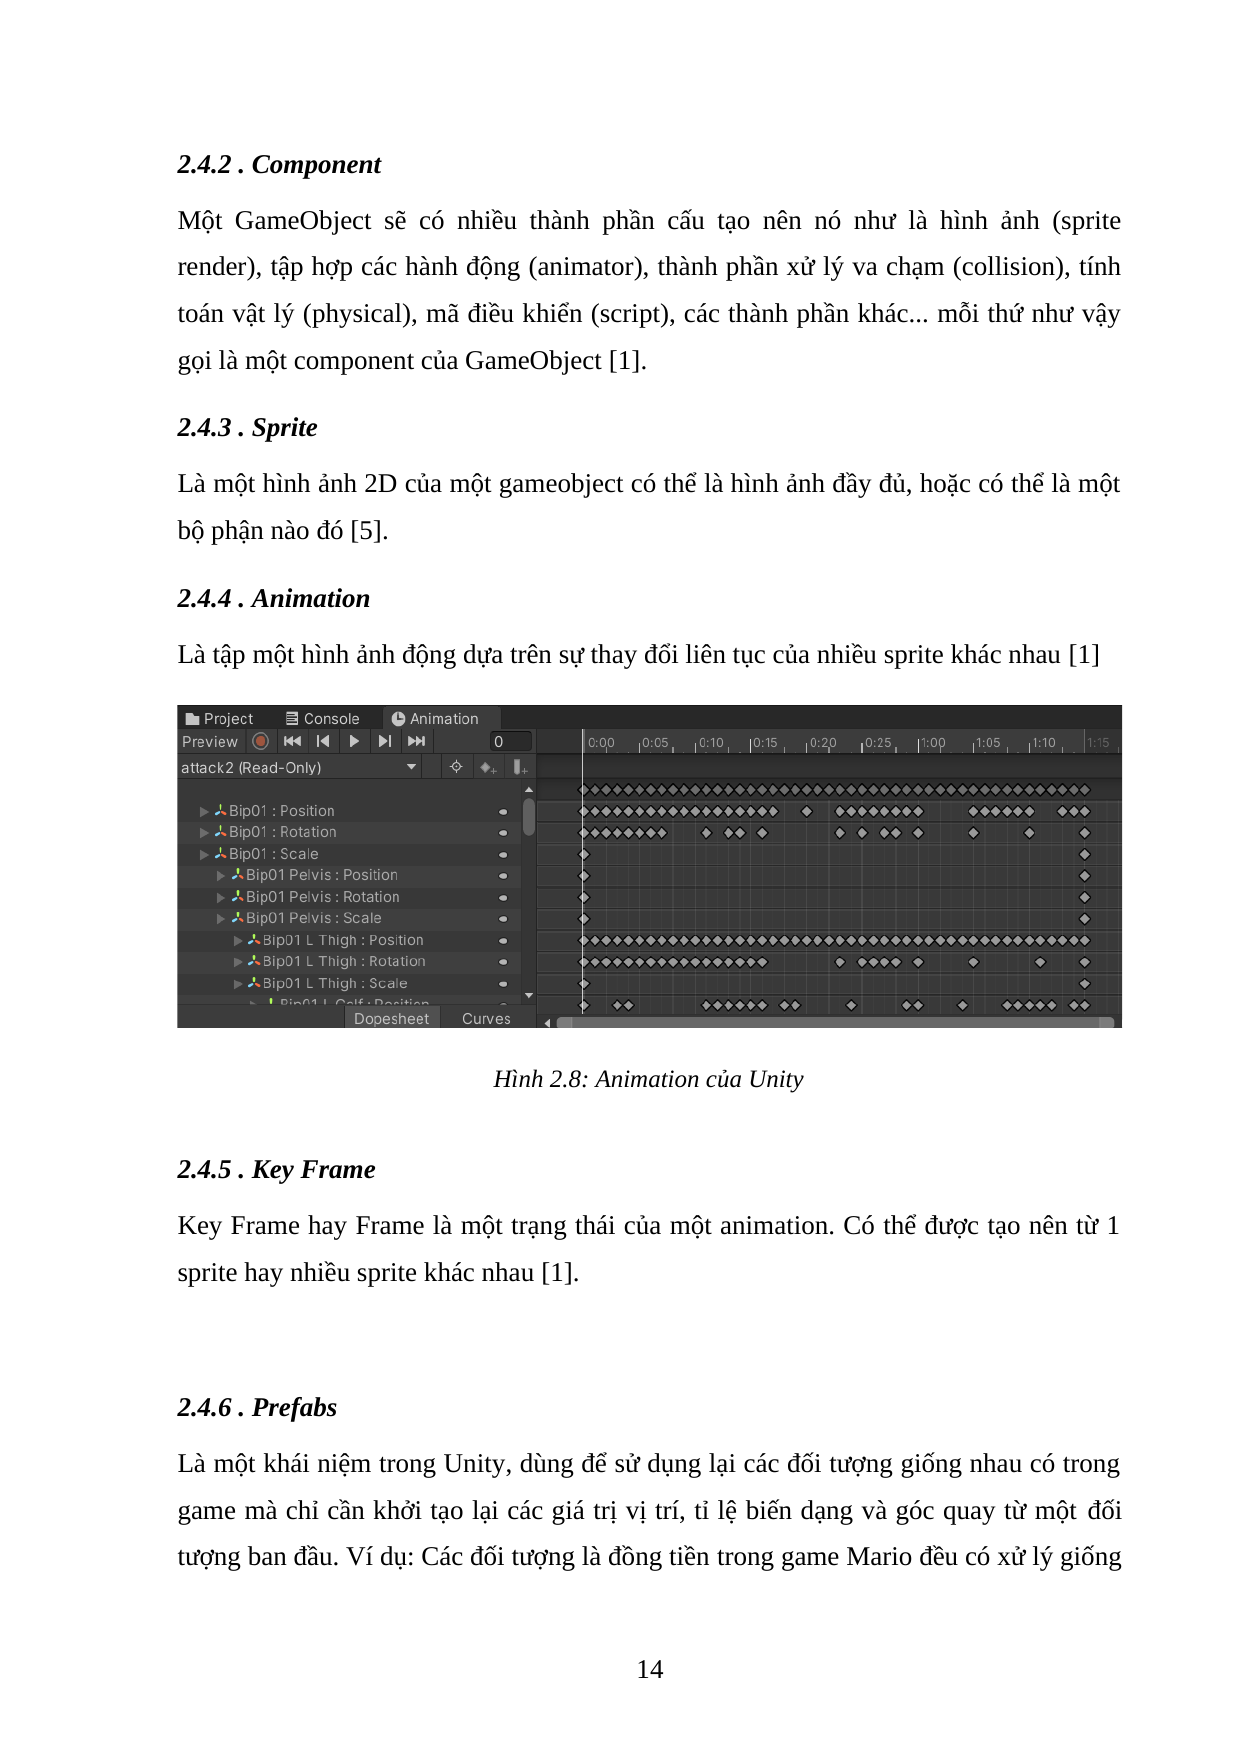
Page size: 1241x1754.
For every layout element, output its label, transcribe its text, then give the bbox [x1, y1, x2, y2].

text Là tập một hình ảnh động dựa trên sự thay đổi liên tục của nhiều sprite khác nhau [177, 638, 1122, 669]
text Key Frame hay Frame là một trạng thái của một animation. Có thể được tạo nên từ 1 sprite hay nhiều sprite khác nhau . [177, 1209, 1122, 1287]
subtitle . Sprite [177, 411, 1122, 442]
subtitle . Component [177, 148, 1122, 179]
text Là một hình ảnh 2D của một gameobject có thể là hình ảnh đầy đủ, hoặc có thể là một bộ phận nào đó . [177, 467, 1122, 545]
subtitle . Key Frame [177, 1153, 1122, 1184]
subtitle . Animation [177, 582, 1122, 613]
subtitle . Prefabs [177, 1391, 1122, 1422]
picture [177, 705, 1123, 1028]
text Hình 2.8: Animation của Unity [177, 1064, 1122, 1092]
text Một GameObject sẽ có nhiều thành phần cấu tạo nên nó như là hình ảnh (sprite render), tập hợp các hành động (animator), thành phần xử lý va chạm (collision), tính toán vật lý (physical), mã điều khiển (script), các thành phần khác... mỗi thứ như vậy gọi là một component của GameObject . [177, 204, 1122, 375]
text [177, 1447, 1122, 1572]
